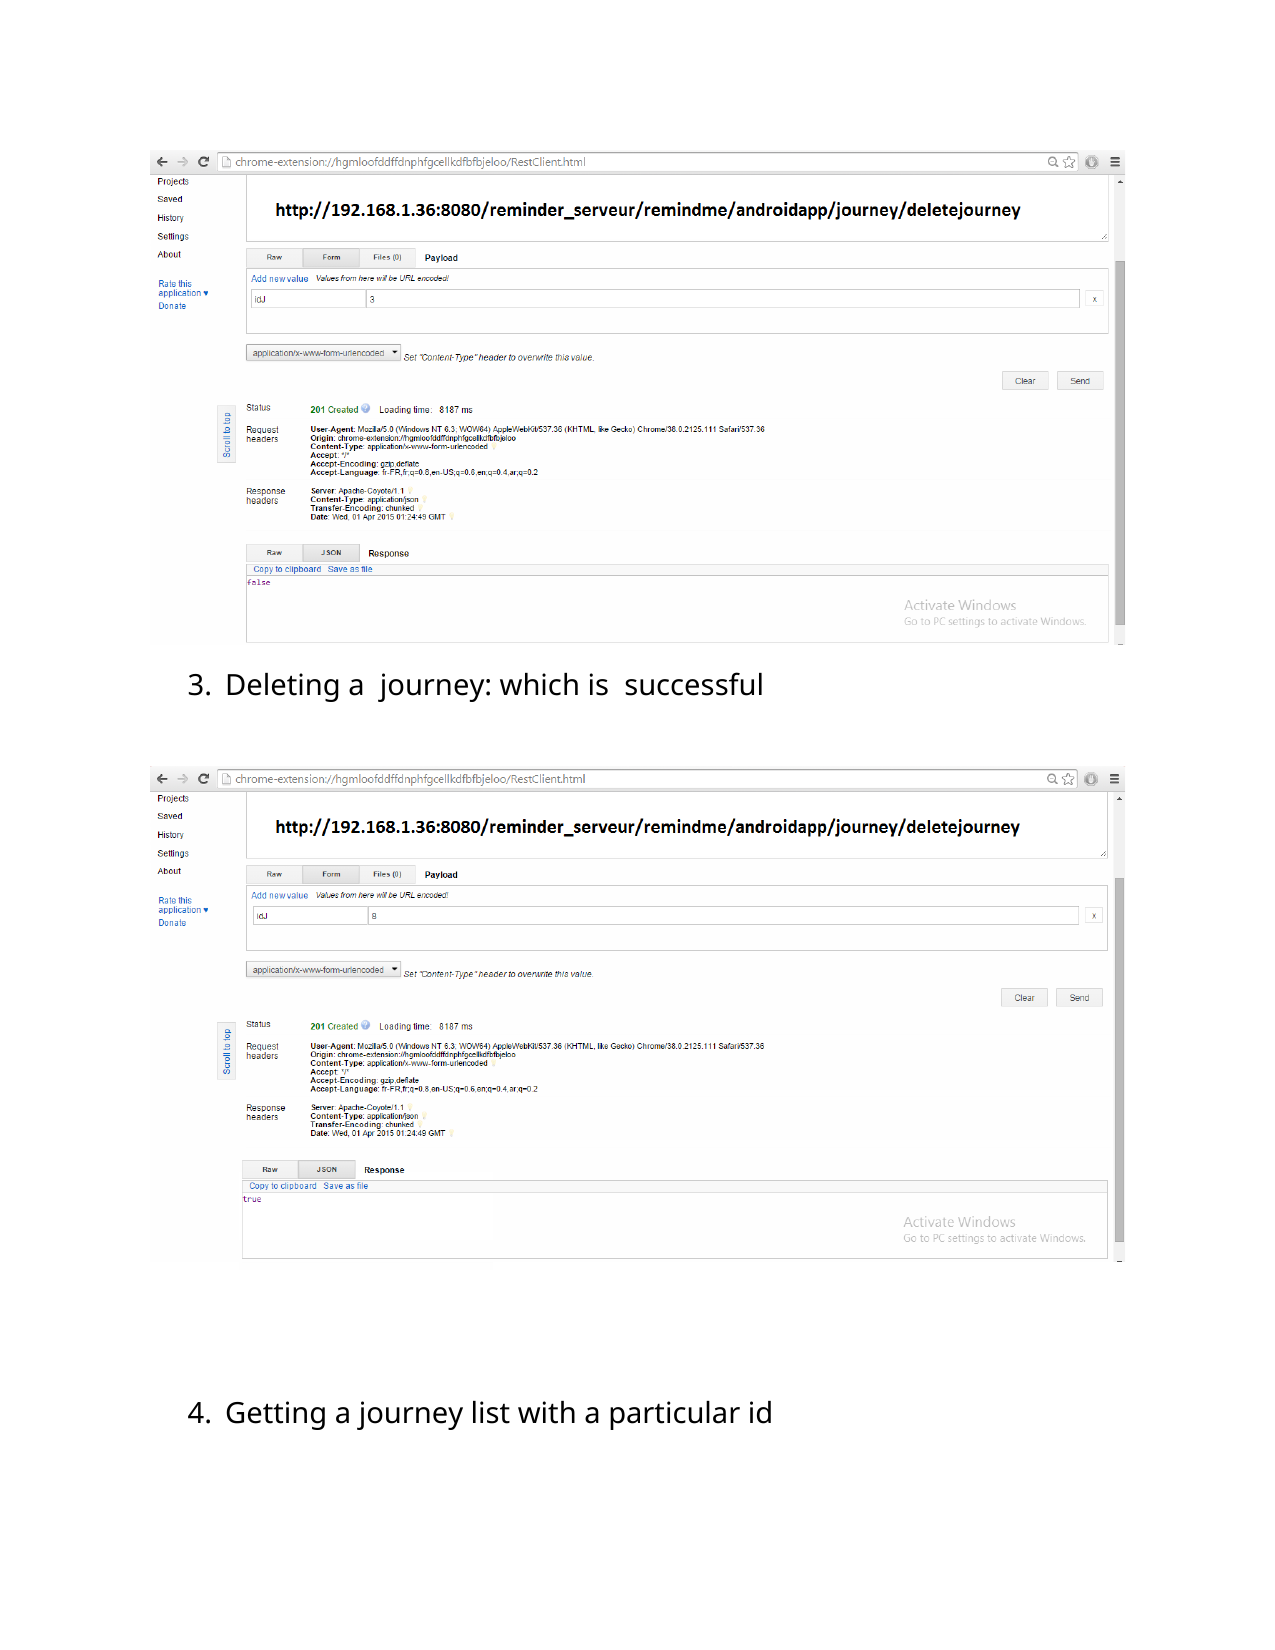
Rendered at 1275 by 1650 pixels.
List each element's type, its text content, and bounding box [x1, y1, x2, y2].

picture [150, 766, 1125, 1315]
list Deleting a journey: which is successful [187, 664, 1125, 703]
picture [150, 150, 1125, 645]
list Getting a journey list with a particular id [187, 1393, 1125, 1432]
